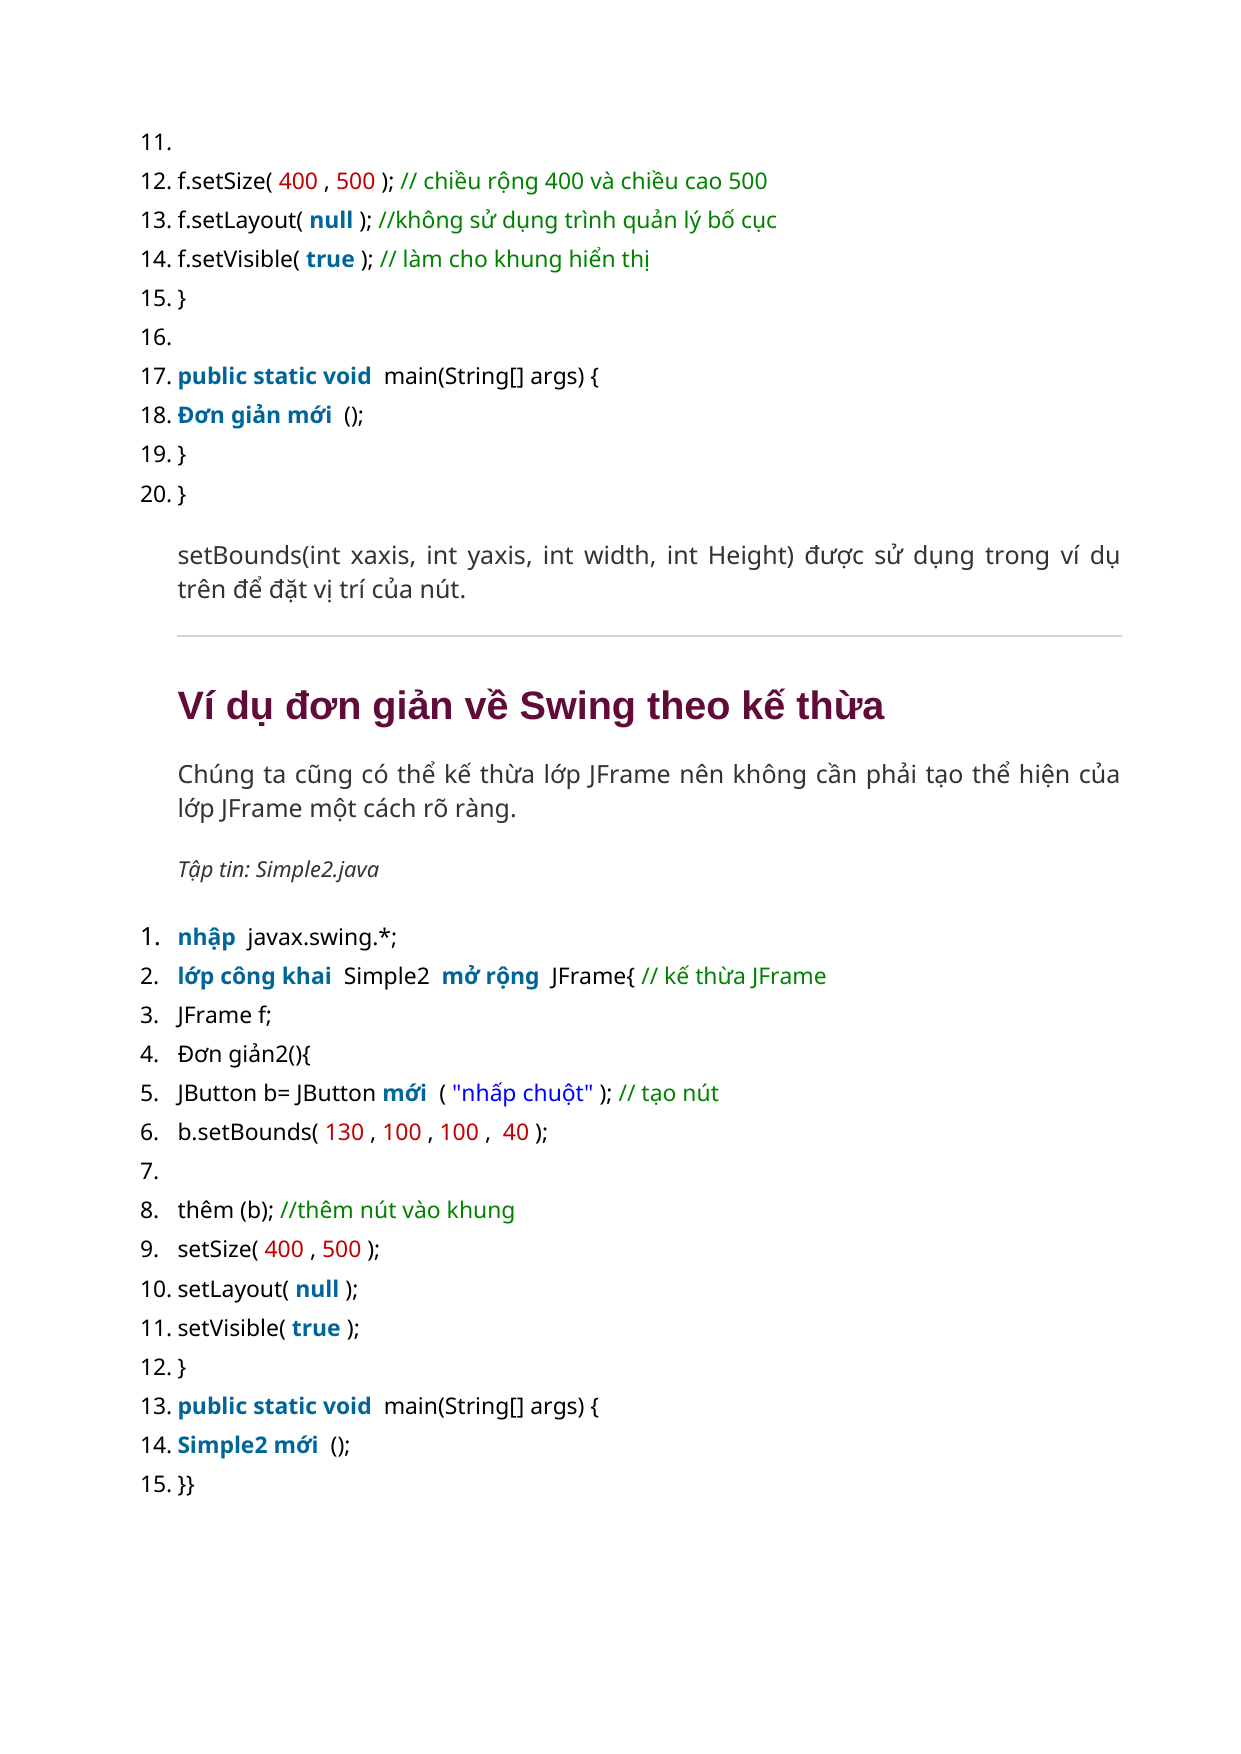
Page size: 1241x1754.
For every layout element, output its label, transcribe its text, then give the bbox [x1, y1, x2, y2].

list JFrame f; [140, 991, 1122, 1030]
list f.setVisible( true ); // làm cho khung hiển thị [140, 235, 1122, 274]
list Đơn giản mới (); [140, 392, 1122, 431]
list Đơn giản2(){ [140, 1030, 1122, 1069]
list lớp công khai Simple2 mở rộng JFrame{ // kế thừa JFrame [140, 952, 1122, 991]
list f.setSize( 400 , 500 ); // chiều rộng 400 và chiều cao 500 [140, 157, 1122, 196]
list } [140, 470, 1122, 509]
list b.setBounds( 130 , 100 , 100 , 40 ); [140, 1108, 1122, 1147]
text Tập tin: Simple2.java [177, 854, 1122, 884]
list nhập javax.swing.*; [140, 913, 1122, 952]
list JButton b= JButton mới ( "nhấp chuột" ); // tạo nút [140, 1069, 1122, 1108]
list } [140, 431, 1122, 470]
text Chúng ta cũng có thể kế thừa lớp JFrame nên không cần phải tạo thể hiện của lớp JFrame một cách rõ ràng. [177, 757, 1122, 825]
list f.setLayout( null ); //không sử dụng trình quản lý bố cục [140, 196, 1122, 235]
list Simple2 mới (); [140, 1421, 1122, 1460]
list public static void main(String[] args) { [140, 352, 1122, 392]
list setSize( 400 , 500 ); [140, 1226, 1122, 1265]
list setLayout( null ); [140, 1265, 1122, 1304]
list }} [140, 1460, 1122, 1499]
list } [140, 1343, 1122, 1382]
list } [140, 274, 1122, 313]
text setBounds(int xaxis, int yaxis, int width, int Height) được sử dụng trong ví dụ trên để đặt vị trí của nút. [177, 538, 1122, 606]
subtitle Ví dụ đơn giản về Swing theo kế thừa [177, 682, 1122, 728]
list thêm (b); //thêm nút vào khung [140, 1187, 1122, 1226]
list setVisible( true ); [140, 1304, 1122, 1343]
list public static void main(String[] args) { [140, 1382, 1122, 1421]
